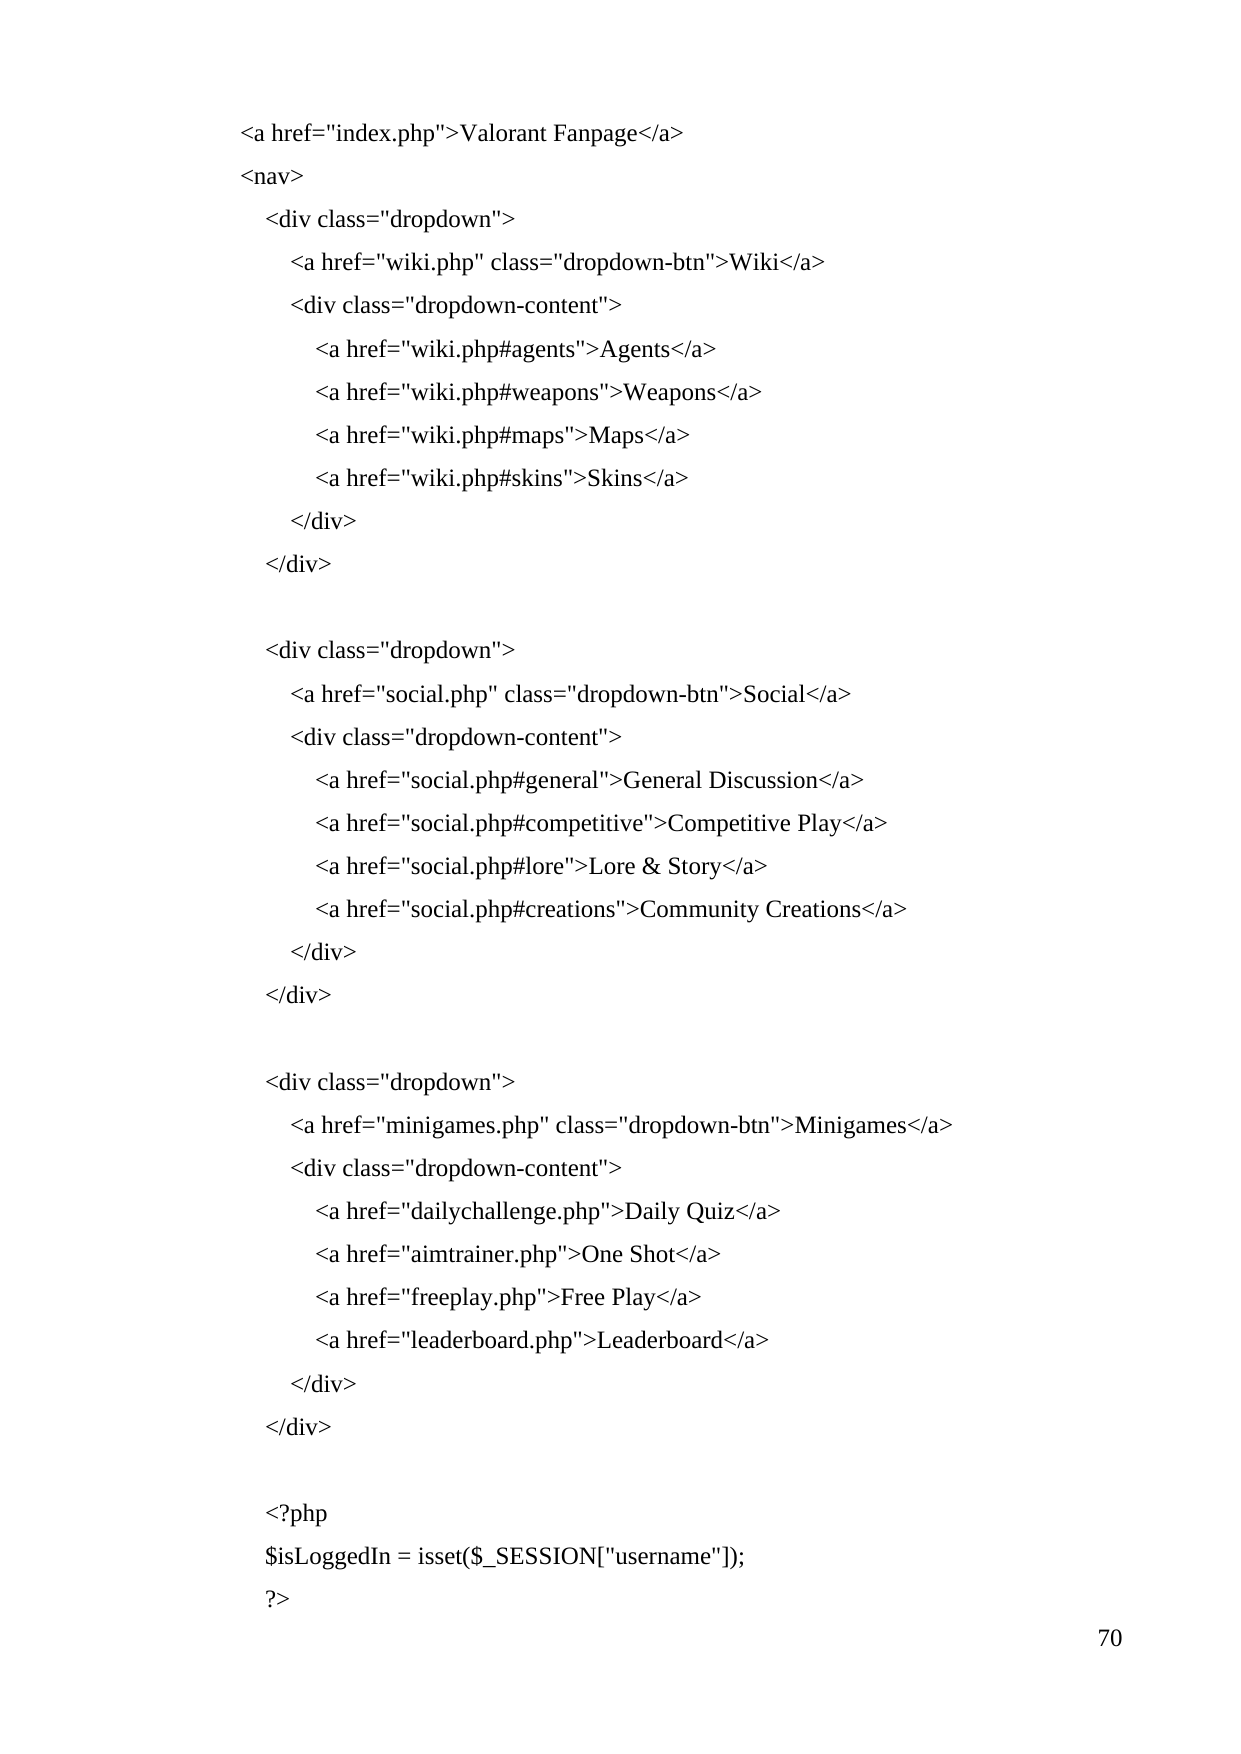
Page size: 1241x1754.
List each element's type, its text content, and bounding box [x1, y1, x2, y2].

text $isLoggedIn = isset($_SESSION["username"]); [177, 1541, 1122, 1570]
text <a href="freeplay.php">Free Play</a> [177, 1282, 1122, 1311]
text <a href="index.php">Valorant Fanpage</a> [177, 118, 1122, 147]
text <a href="social.php#general">General Discussion</a> [177, 765, 1122, 794]
text <a href="leaderboard.php">Leaderboard</a> [177, 1326, 1122, 1354]
text </div> [177, 1412, 1122, 1441]
text <a href="minigames.php" class="dropdown-btn">Minigames</a> [177, 1110, 1122, 1139]
text <a href="aimtrainer.php">One Shot</a> [177, 1239, 1122, 1268]
text </div> [177, 937, 1122, 966]
text <nav> [177, 161, 1122, 190]
text <a href="wiki.php" class="dropdown-btn">Wiki</a> [177, 247, 1122, 276]
text </div> [177, 506, 1122, 535]
text ?> [177, 1584, 1122, 1613]
text </div> [177, 981, 1122, 1009]
text <a href="dailychallenge.php">Daily Quiz</a> [177, 1196, 1122, 1225]
text <div class="dropdown"> [177, 1067, 1122, 1096]
text <a href="wiki.php#maps">Maps</a> [177, 420, 1122, 449]
text <a href="wiki.php#weapons">Weapons</a> [177, 377, 1122, 406]
text <div class="dropdown"> [177, 204, 1122, 233]
text </div> [177, 1369, 1122, 1397]
text <div class="dropdown-content"> [177, 722, 1122, 751]
text </div> [177, 549, 1122, 578]
text <div class="dropdown"> [177, 636, 1122, 664]
text <a href="social.php" class="dropdown-btn">Social</a> [177, 679, 1122, 707]
text <?php [177, 1498, 1122, 1527]
text <div class="dropdown-content"> [177, 1153, 1122, 1182]
text <div class="dropdown-content"> [177, 291, 1122, 319]
text <a href="wiki.php#skins">Skins</a> [177, 463, 1122, 492]
text <a href="social.php#creations">Community Creations</a> [177, 894, 1122, 923]
text <a href="wiki.php#agents">Agents</a> [177, 334, 1122, 362]
text <a href="social.php#competitive">Competitive Play</a> [177, 808, 1122, 837]
text <a href="social.php#lore">Lore & Story</a> [177, 851, 1122, 880]
